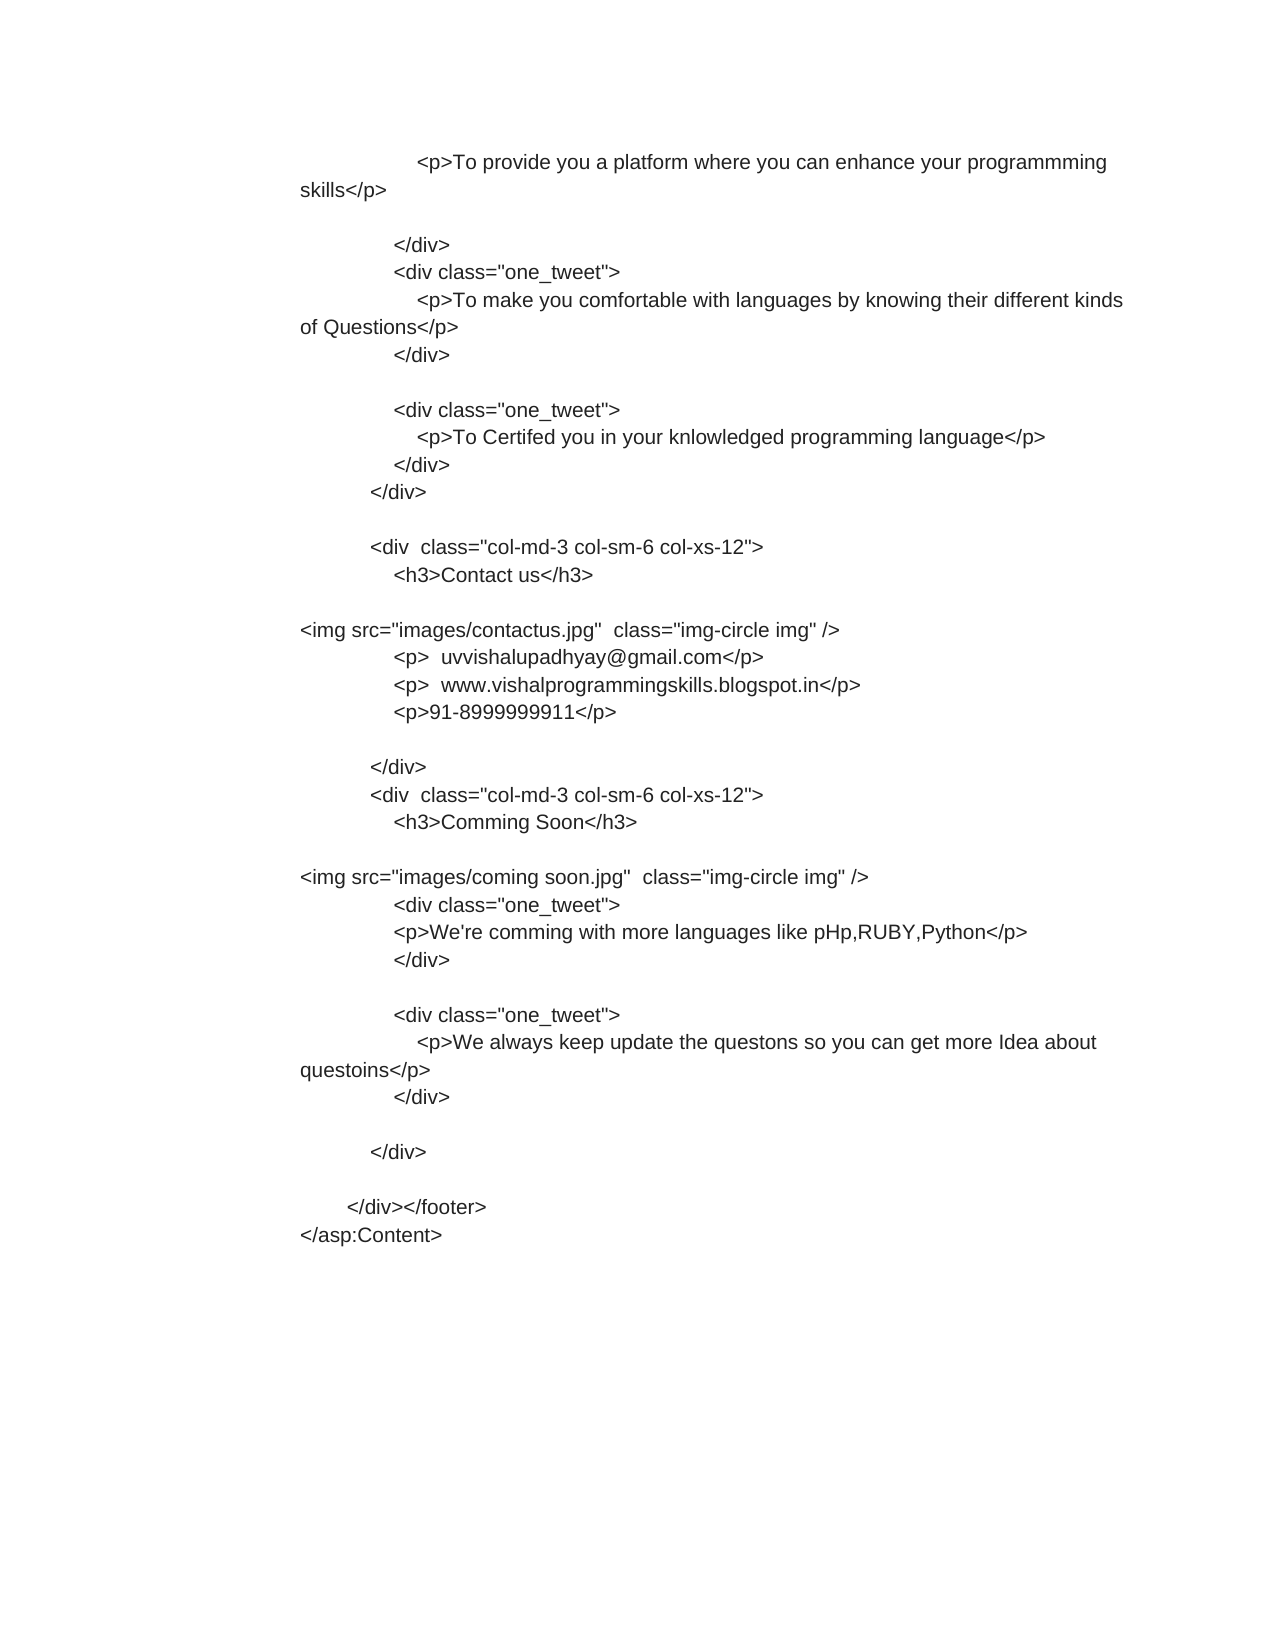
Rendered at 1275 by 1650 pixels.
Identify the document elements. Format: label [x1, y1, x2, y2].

list [300, 150, 1125, 1246]
